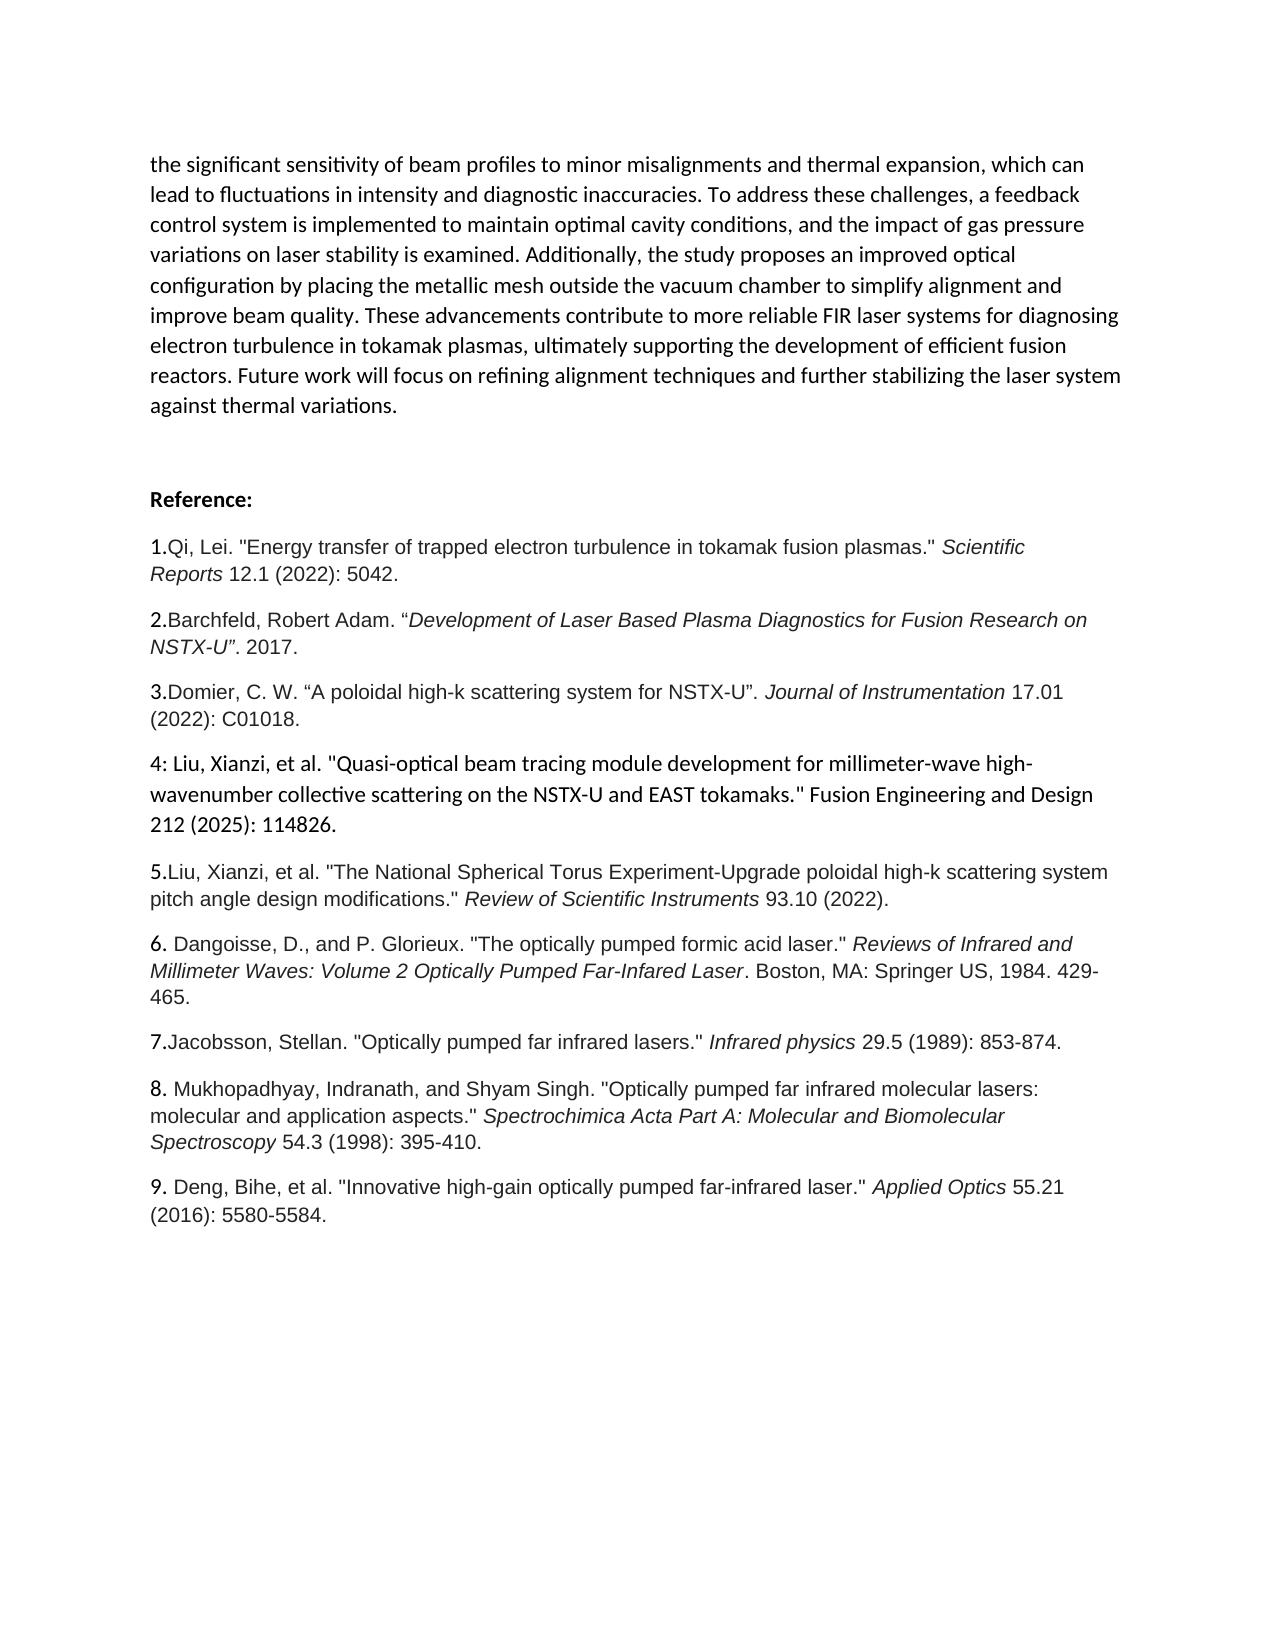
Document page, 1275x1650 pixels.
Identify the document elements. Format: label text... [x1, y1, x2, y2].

text 4: Liu, Xianzi, et al. "Quasi-optical beam tracing module development for millimeter-wave high-wavenumber collective scattering on the NSTX-U and EAST tokamaks." Fusion Engineering and Design 212 (2025): 114826. [150, 749, 1125, 838]
text 8. Mukhopadhyay, Indranath, and Shyam Singh. "Optically pumped far infrared molecular lasers: molecular and application aspects." Spectrochimica Acta Part A: Molecular and Biomolecular Spectroscopy 54.3 (1998): 395-410. [150, 1074, 1125, 1154]
text 7.Jacobsson, Stellan. "Optically pumped far infrared lasers." Infrared physics 29.5 (1989): 853-874. [150, 1027, 1125, 1055]
text 9. Deng, Bihe, et al. "Innovative high-gain optically pumped far-infrared laser." Applied Optics 55.21 (2016): 5580-5584. [150, 1172, 1125, 1226]
text 6. Dangoisse, D., and P. Glorieux. "The optically pumped formic acid laser." Reviews of Infrared and Millimeter Waves: Volume 2 Optically Pumped Far-Infared Laser. Boston, MA: Springer US, 1984. 429-465. [150, 929, 1125, 1009]
text 1.Qi, Lei. "Energy transfer of trapped electron turbulence in tokamak fusion plasmas." Scientific Reports 12.1 (2022): 5042. [150, 532, 1125, 586]
text 3.Domier, C. W. “A poloidal high-k scattering system for NSTX-U”. Journal of Instrumentation 17.01 (2022): C01018. [150, 677, 1125, 731]
text 2.Barchfeld, Robert Adam. “Development of Laser Based Plasma Diagnostics for Fusion Research on NSTX-U”. 2017. [150, 605, 1125, 658]
text 5.Liu, Xianzi, et al. "The National Spherical Torus Experiment-Upgrade poloidal high-k scattering system pitch angle design modifications." Review of Scientific Instruments 93.10 (2022). [150, 857, 1125, 911]
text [150, 150, 1125, 420]
text Reference: [150, 485, 1125, 513]
